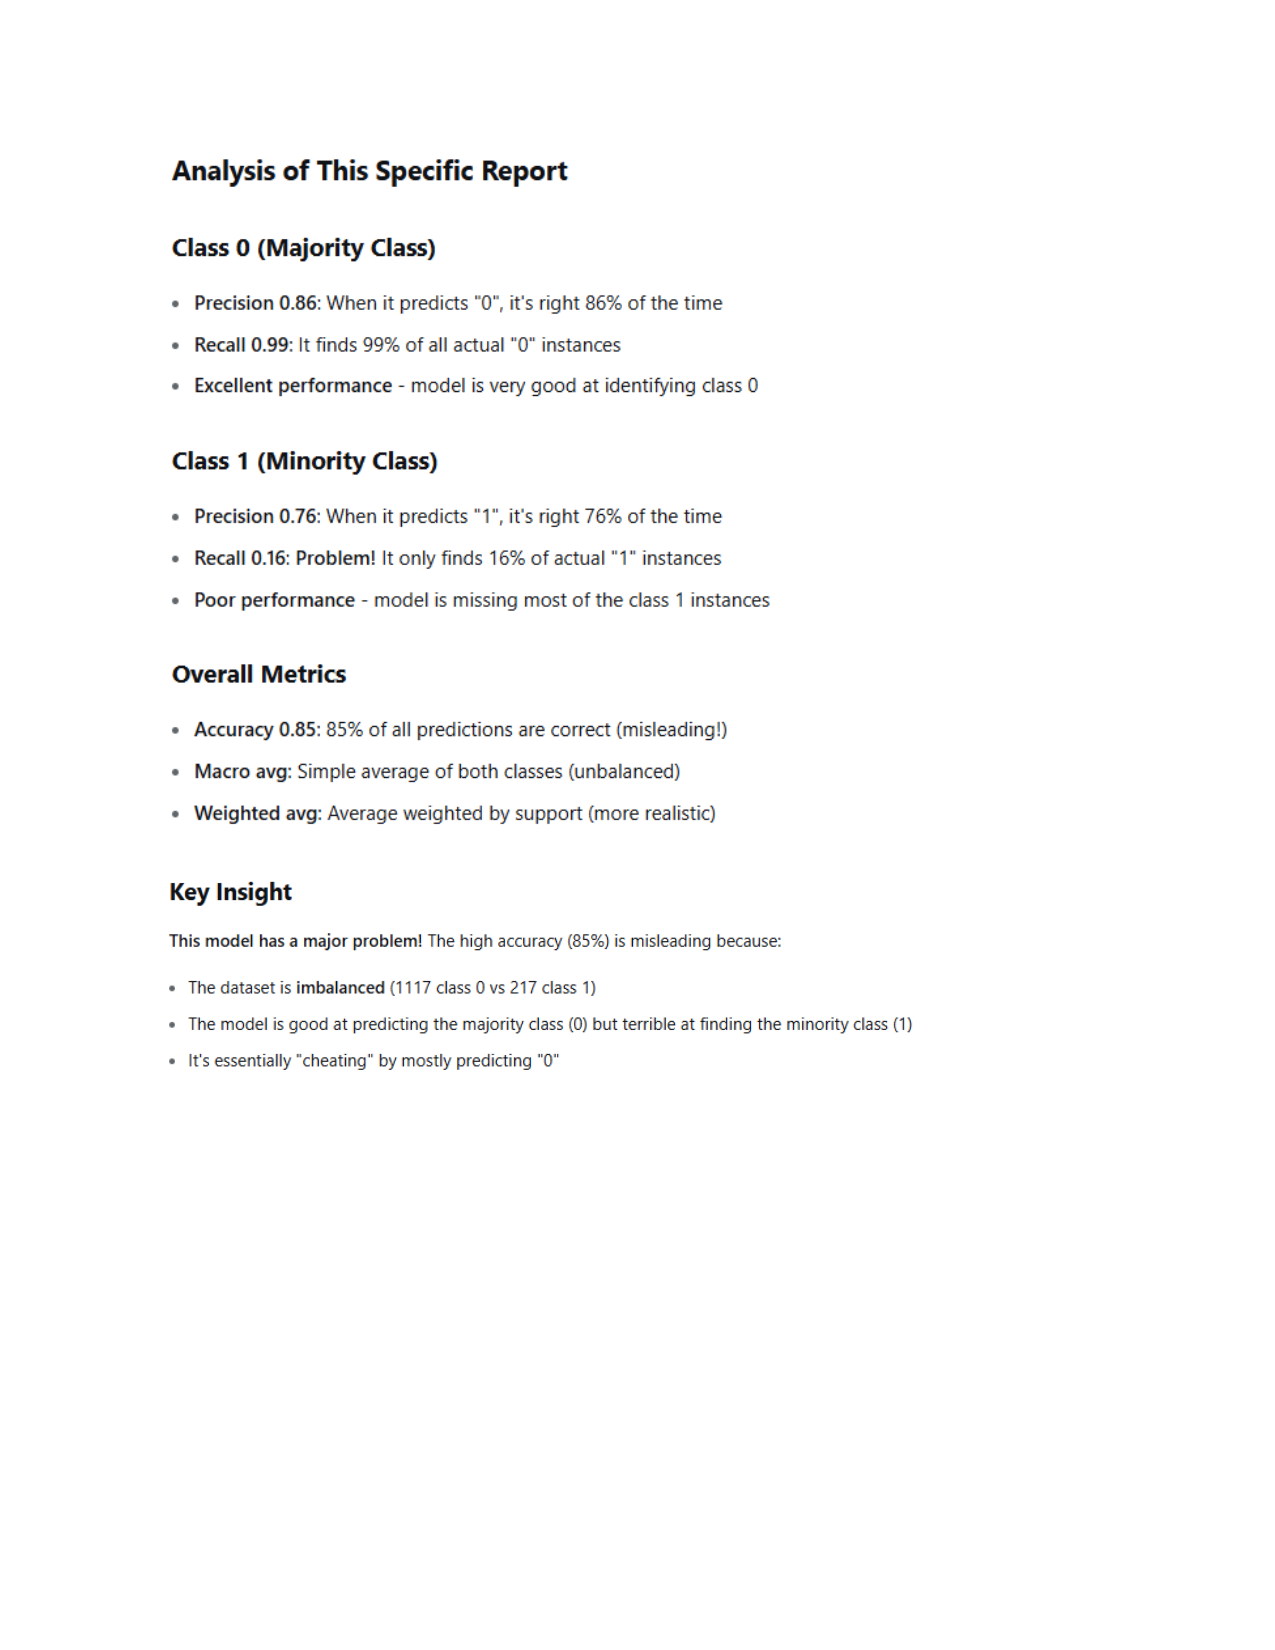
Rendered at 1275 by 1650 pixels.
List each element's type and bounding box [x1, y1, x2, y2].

picture [150, 150, 801, 845]
picture [150, 866, 928, 1087]
